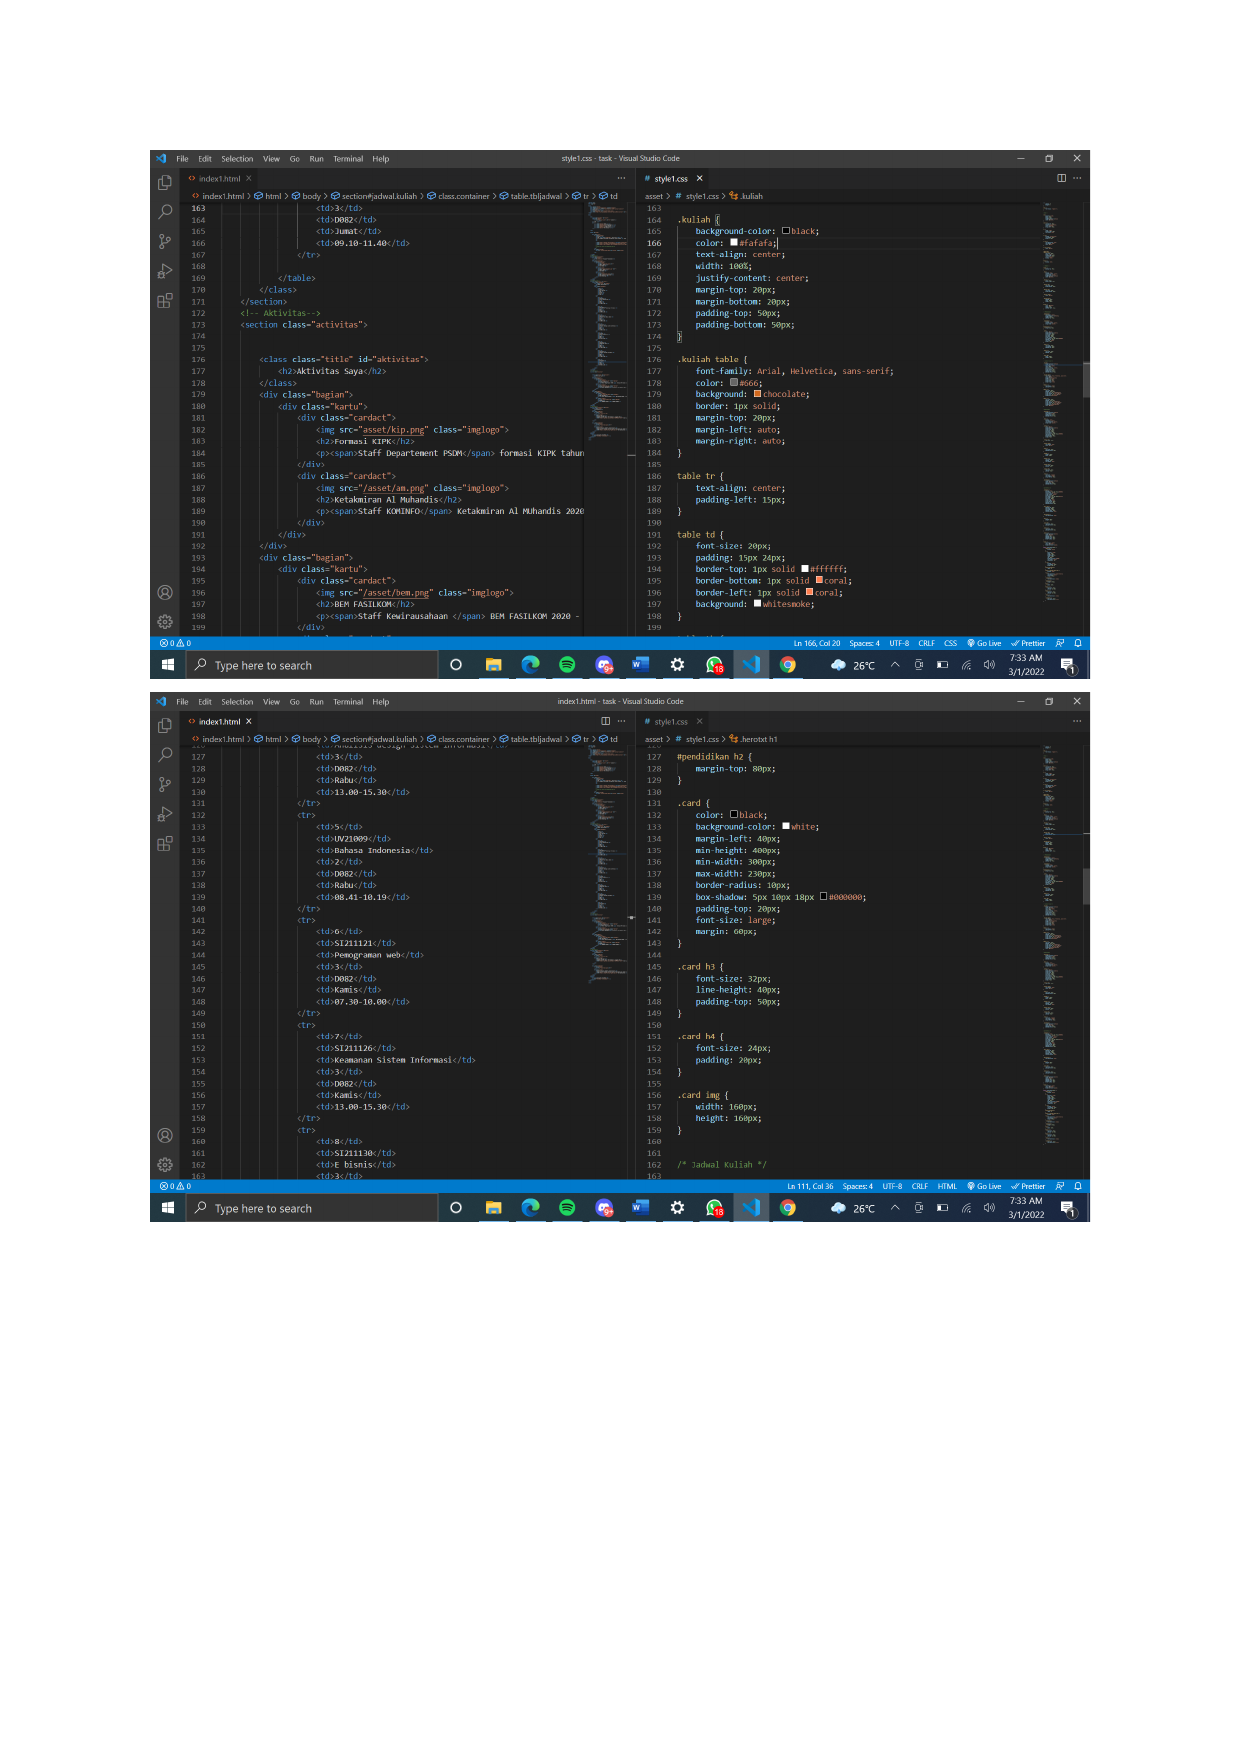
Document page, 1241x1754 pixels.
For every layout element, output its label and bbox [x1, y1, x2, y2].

picture [150, 692, 1091, 1222]
picture [150, 150, 1091, 679]
